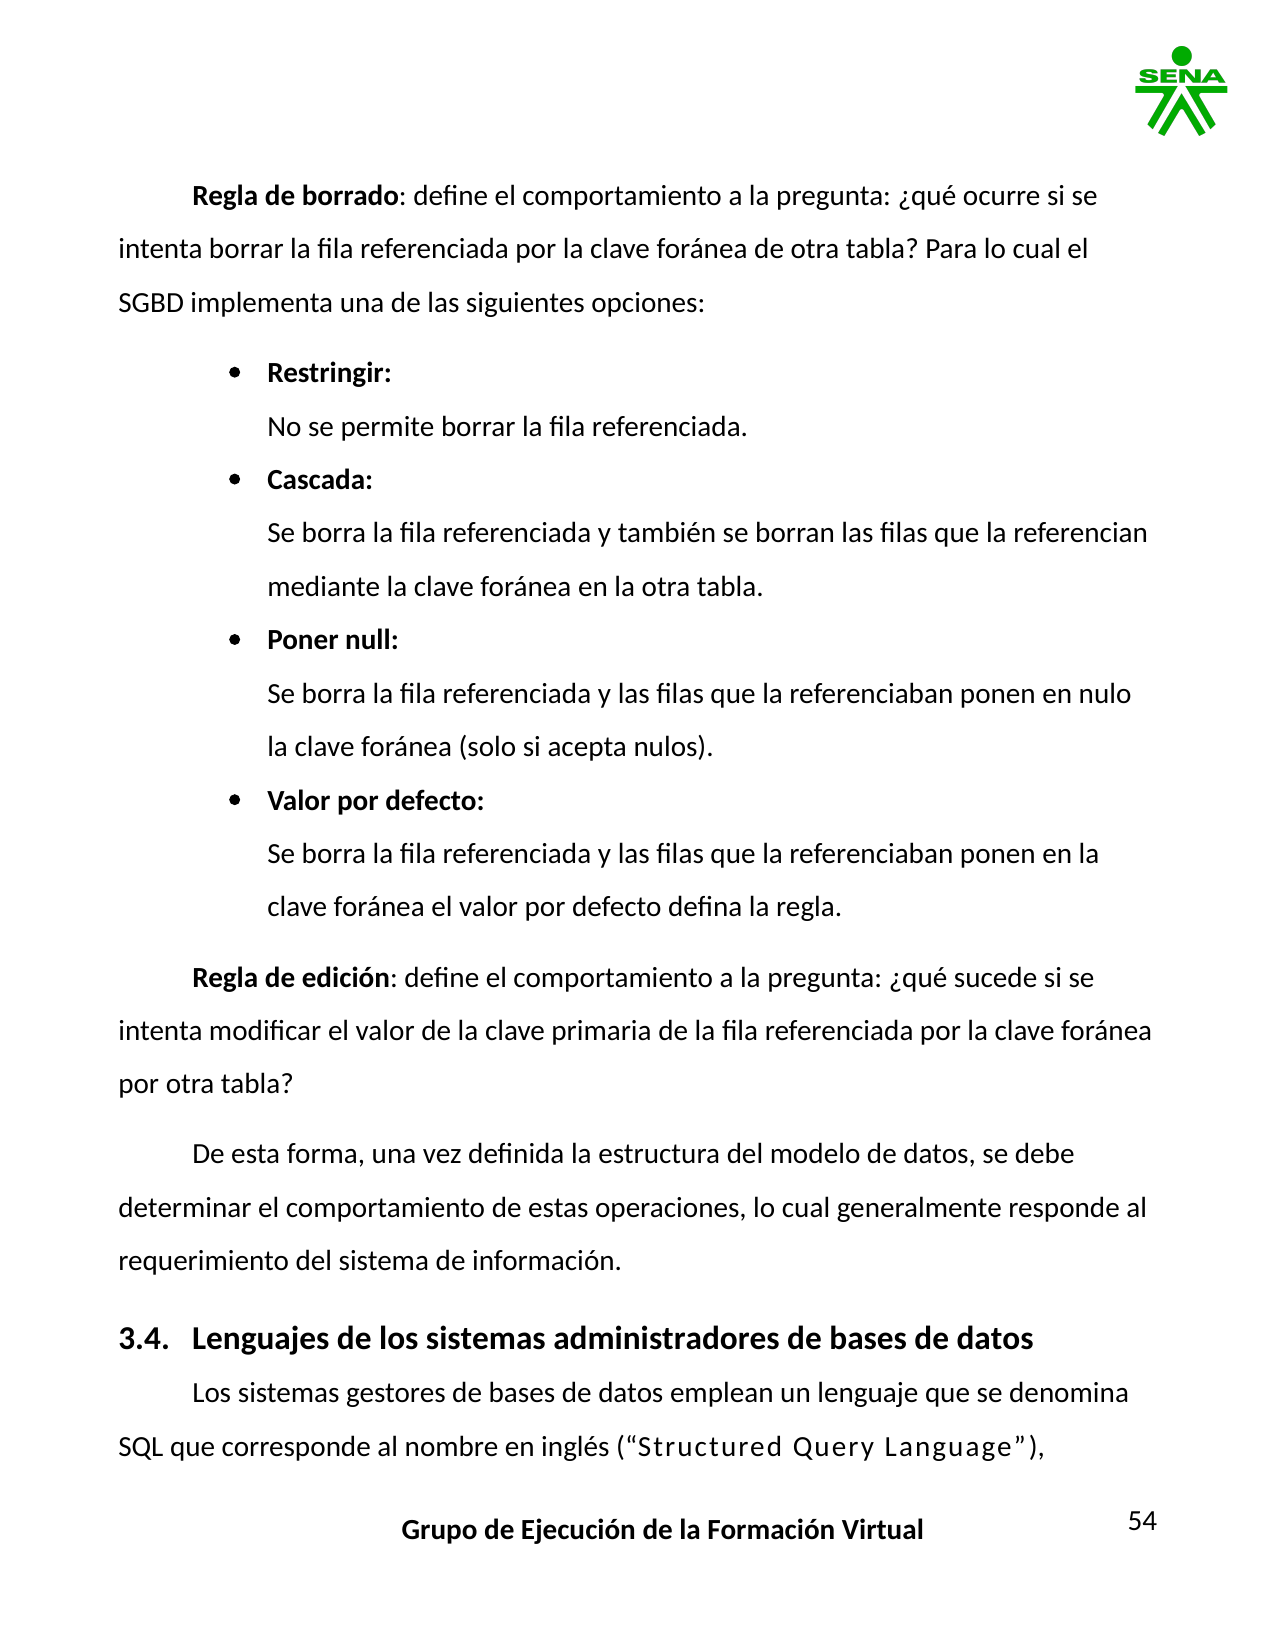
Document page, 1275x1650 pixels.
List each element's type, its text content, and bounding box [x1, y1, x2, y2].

list Poner null: [229, 621, 1157, 657]
subtitle Lenguajes de los sistemas administradores de bases de datos [118, 1317, 1157, 1357]
text Regla de edición: define el comportamiento a la pregunta: ¿qué sucede si se intenta modificar el valor de la clave primaria de la fila referenciada por la clave foránea por otra tabla? [118, 959, 1157, 1101]
list Restringir: [229, 354, 1157, 390]
text De esta forma, una vez definida la estructura del modelo de datos, se debe determinar el comportamiento de estas operaciones, lo cual generalmente responde al requerimiento del sistema de información. [118, 1136, 1157, 1278]
text Regla de borrado: define el comportamiento a la pregunta: ¿qué ocurre si se intenta borrar la fila referenciada por la clave foránea de otra tabla? Para lo cual el SGBD implementa una de las siguientes opciones: [118, 177, 1157, 320]
list Se borra la fila referenciada y las filas que la referenciaban ponen en nulo la clave foránea (solo si acepta nulos). [267, 675, 1157, 764]
list Valor por defecto: [229, 782, 1157, 817]
list No se permite borrar la fila referenciada. [267, 408, 1157, 443]
list Se borra la fila referenciada y las filas que la referenciaban ponen en la clave foránea el valor por defecto defina la regla. [267, 835, 1157, 924]
list Se borra la fila referenciada y también se borran las filas que la referencian mediante la clave foránea en la otra tabla. [267, 514, 1157, 603]
list Cascada: [229, 461, 1157, 497]
picture [1135, 46, 1228, 136]
